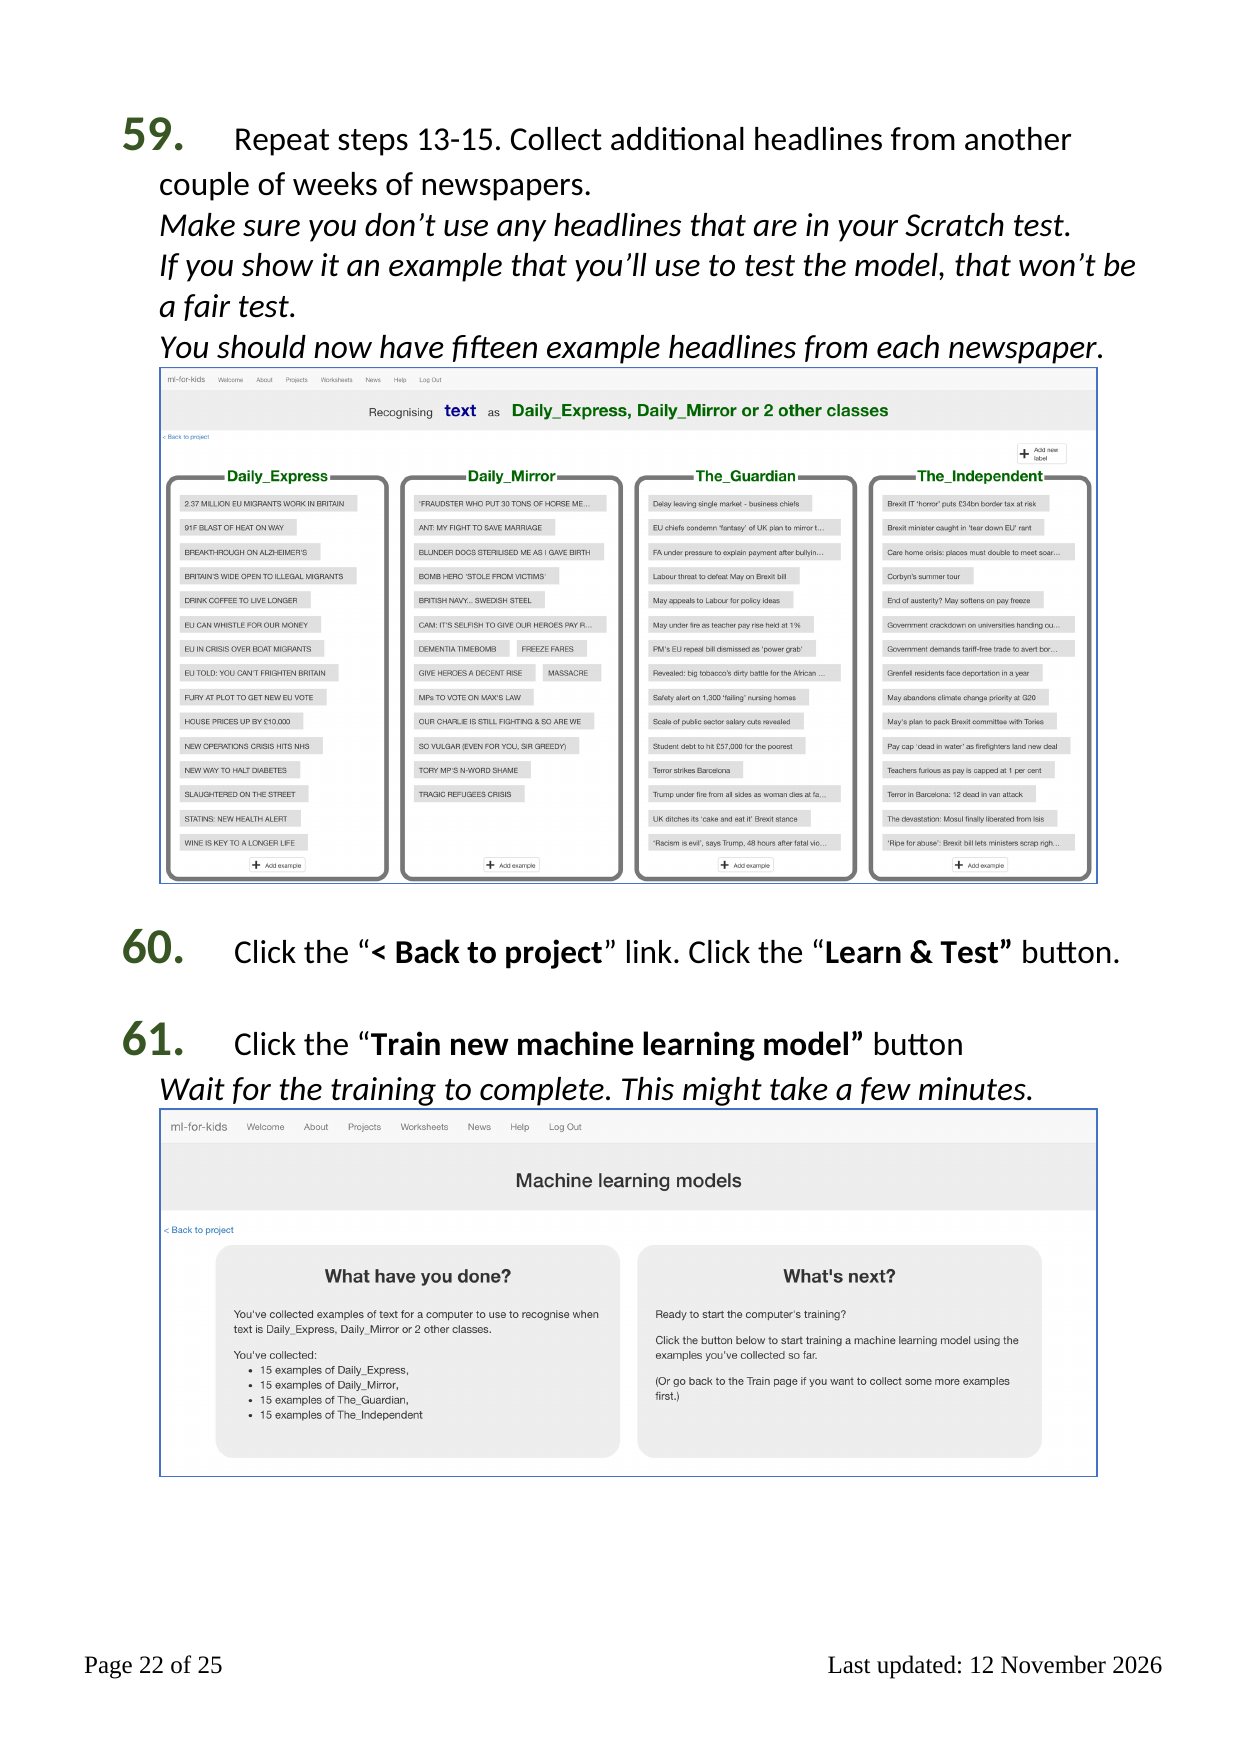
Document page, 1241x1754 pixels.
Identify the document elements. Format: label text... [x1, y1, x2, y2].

list Click the “< Back to project” link. Click the “Learn & Test” button. [121, 915, 1164, 1006]
picture [161, 368, 1096, 883]
picture [161, 1110, 1096, 1476]
